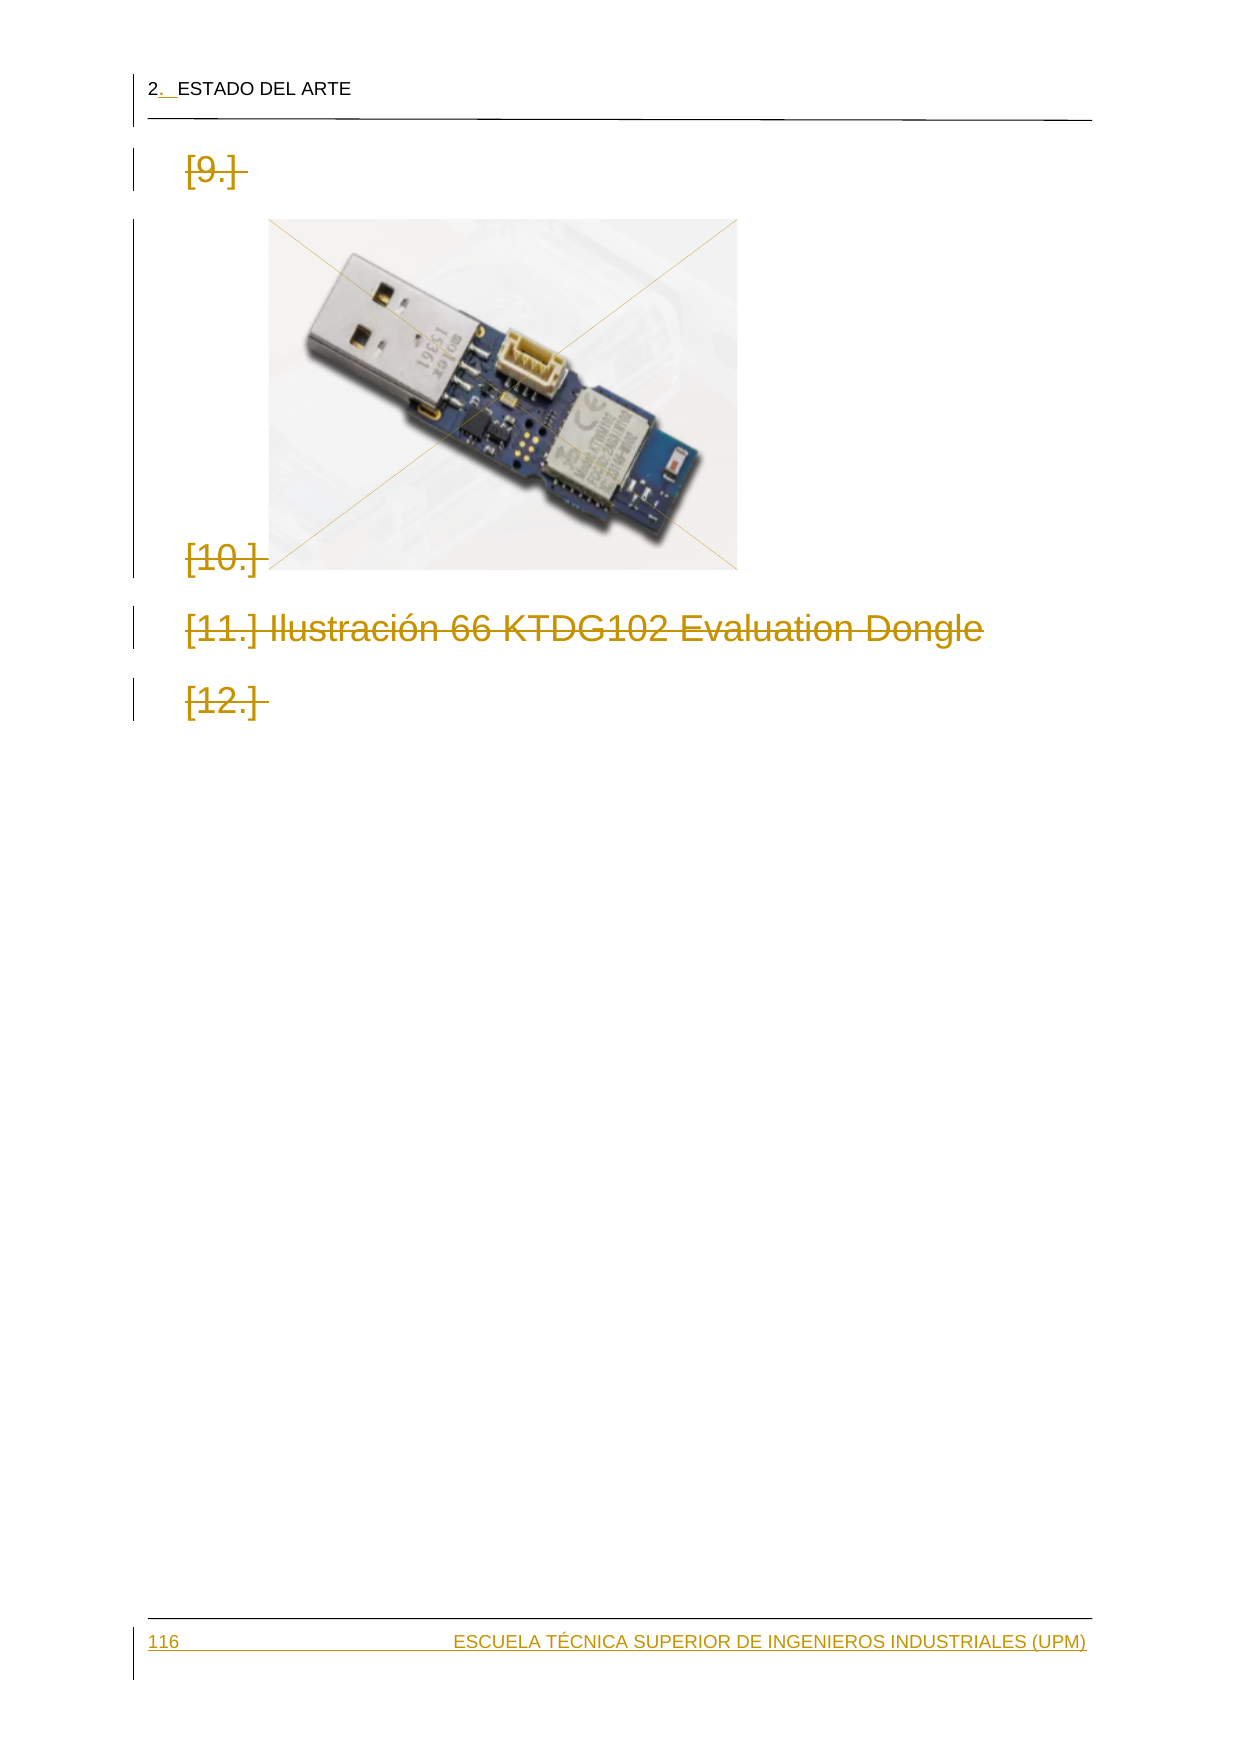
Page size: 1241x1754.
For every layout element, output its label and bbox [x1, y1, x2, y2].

picture [270, 219, 736, 393]
picture [268, 220, 502, 569]
picture [504, 220, 738, 569]
picture [270, 396, 736, 570]
